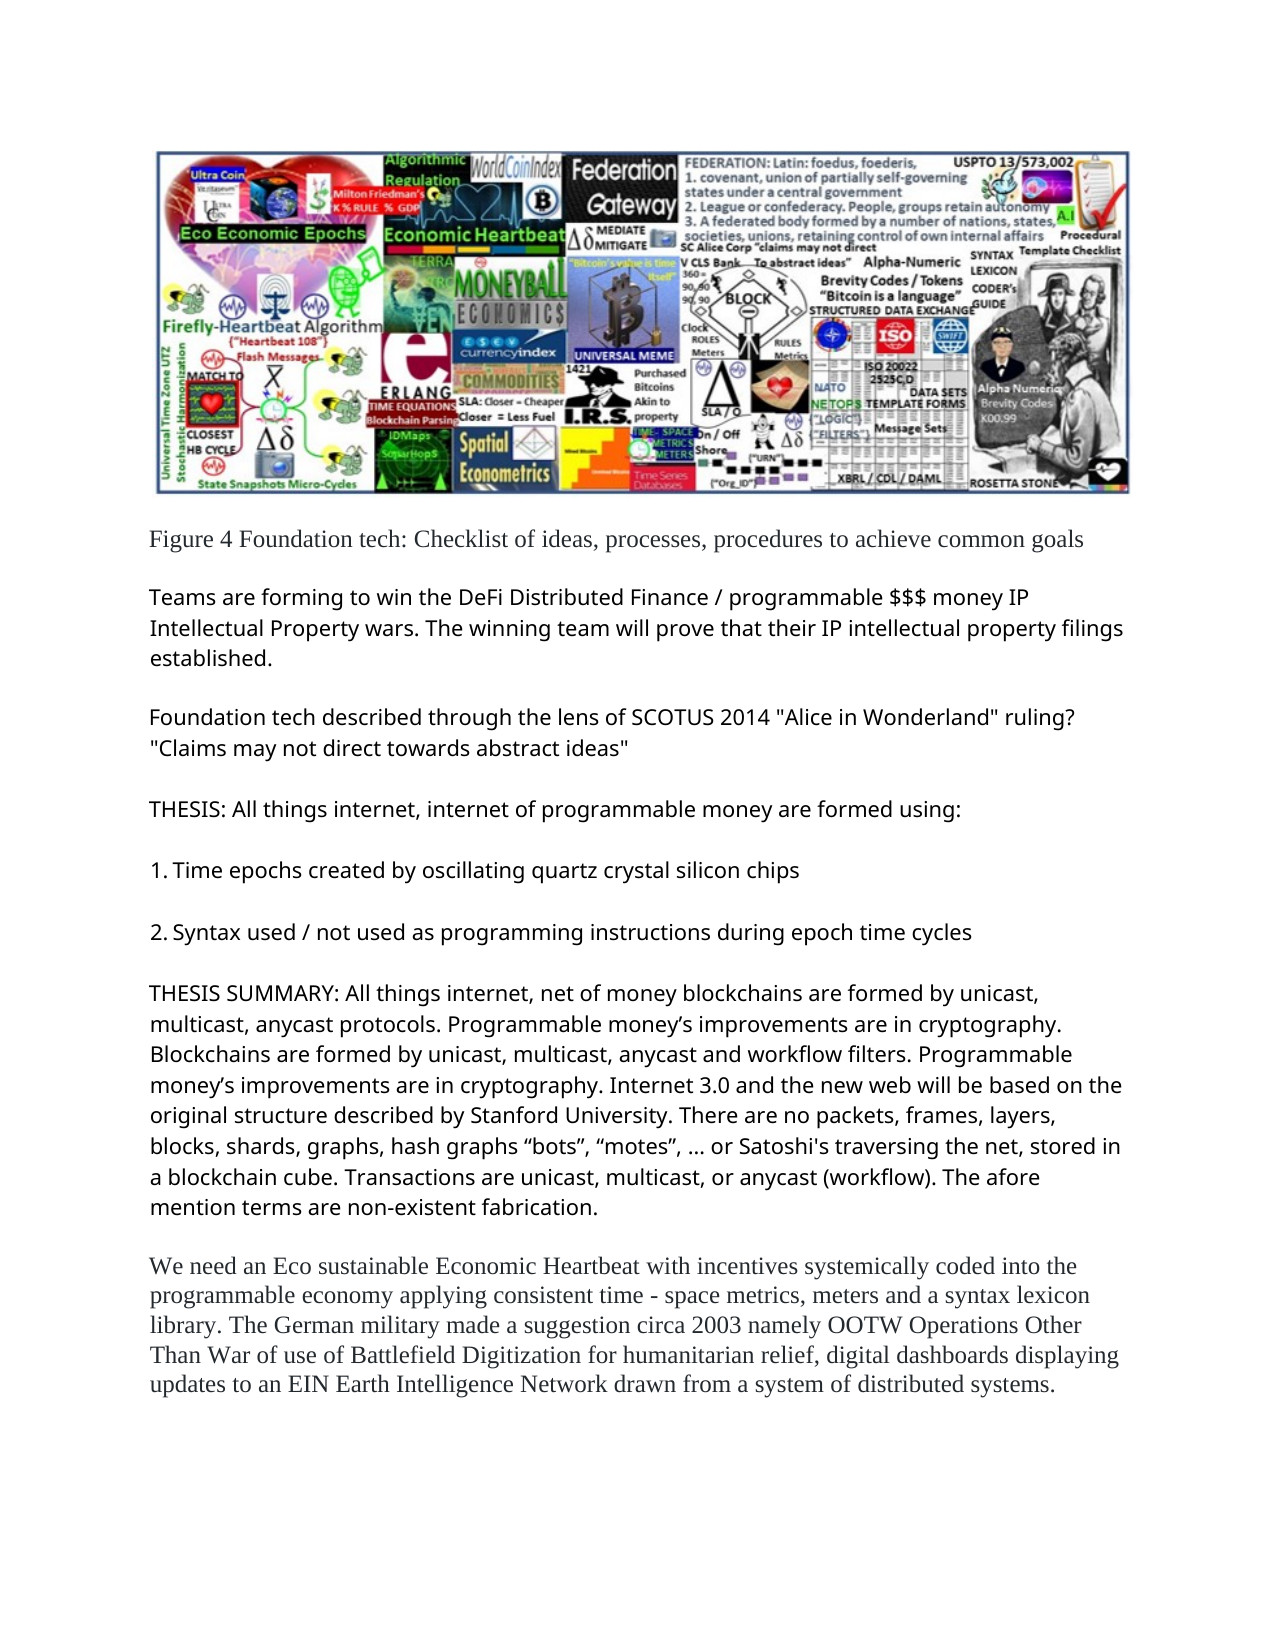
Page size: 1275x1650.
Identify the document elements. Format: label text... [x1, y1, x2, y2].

text Teams are forming to win the DeFi Distributed Finance / programmable $$$ money IP Intellectual Property wars. The winning team will prove that their IP intellectual property filings established. [148, 582, 1132, 673]
text Figure 4 Foundation tech: Checklist of ideas, processes, procedures to achieve common goals [148, 524, 1128, 553]
list Syntax used / not used as programming instructions during epoch time cycles [150, 917, 1132, 946]
text THESIS: All things internet, internet of programmable money are formed using: [148, 794, 1132, 824]
text We need an Eco sustainable Economic Heartbeat with incentives systemically coded into the programmable economy applying consistent time - space metrics, meters and a syntax lexicon library. The German military made a suggestion circa 2003 namely OOTW Operations Other Than War of use of Battlefield Digitization for humanitarian relief, digital dashboards displaying updates to an EIN Earth Intelligence Network drawn from a system of distributed systems. [148, 1251, 1128, 1398]
text THESIS SUMMARY: All things internet, net of money blockchains are formed by unicast, multicast, anycast protocols. Programmable money’s improvements are in cryptography. Blockchains are formed by unicast, multicast, anycast and workflow filters. Programmable money’s improvements are in cryptography. Internet 3.0 and the new web will be based on the original structure described by Stanford University. There are no packets, frames, layers, blocks, shards, graphs, hash graphs “bots”, “motes”, … or Satoshi's traversing the net, stored in a blockchain cube. Transactions are unicast, multicast, or anycast (workflow). The afore mention terms are non-existent fabrication. [148, 978, 1132, 1222]
picture [152, 150, 1135, 498]
list Time epochs created by oscillating quartz crystal silicon chips [150, 855, 1132, 885]
text Foundation tech described through the lens of SCOTUS 2014 "Alice in Wonderland" ruling? "Claims may not direct towards abstract ideas" [148, 702, 1132, 762]
